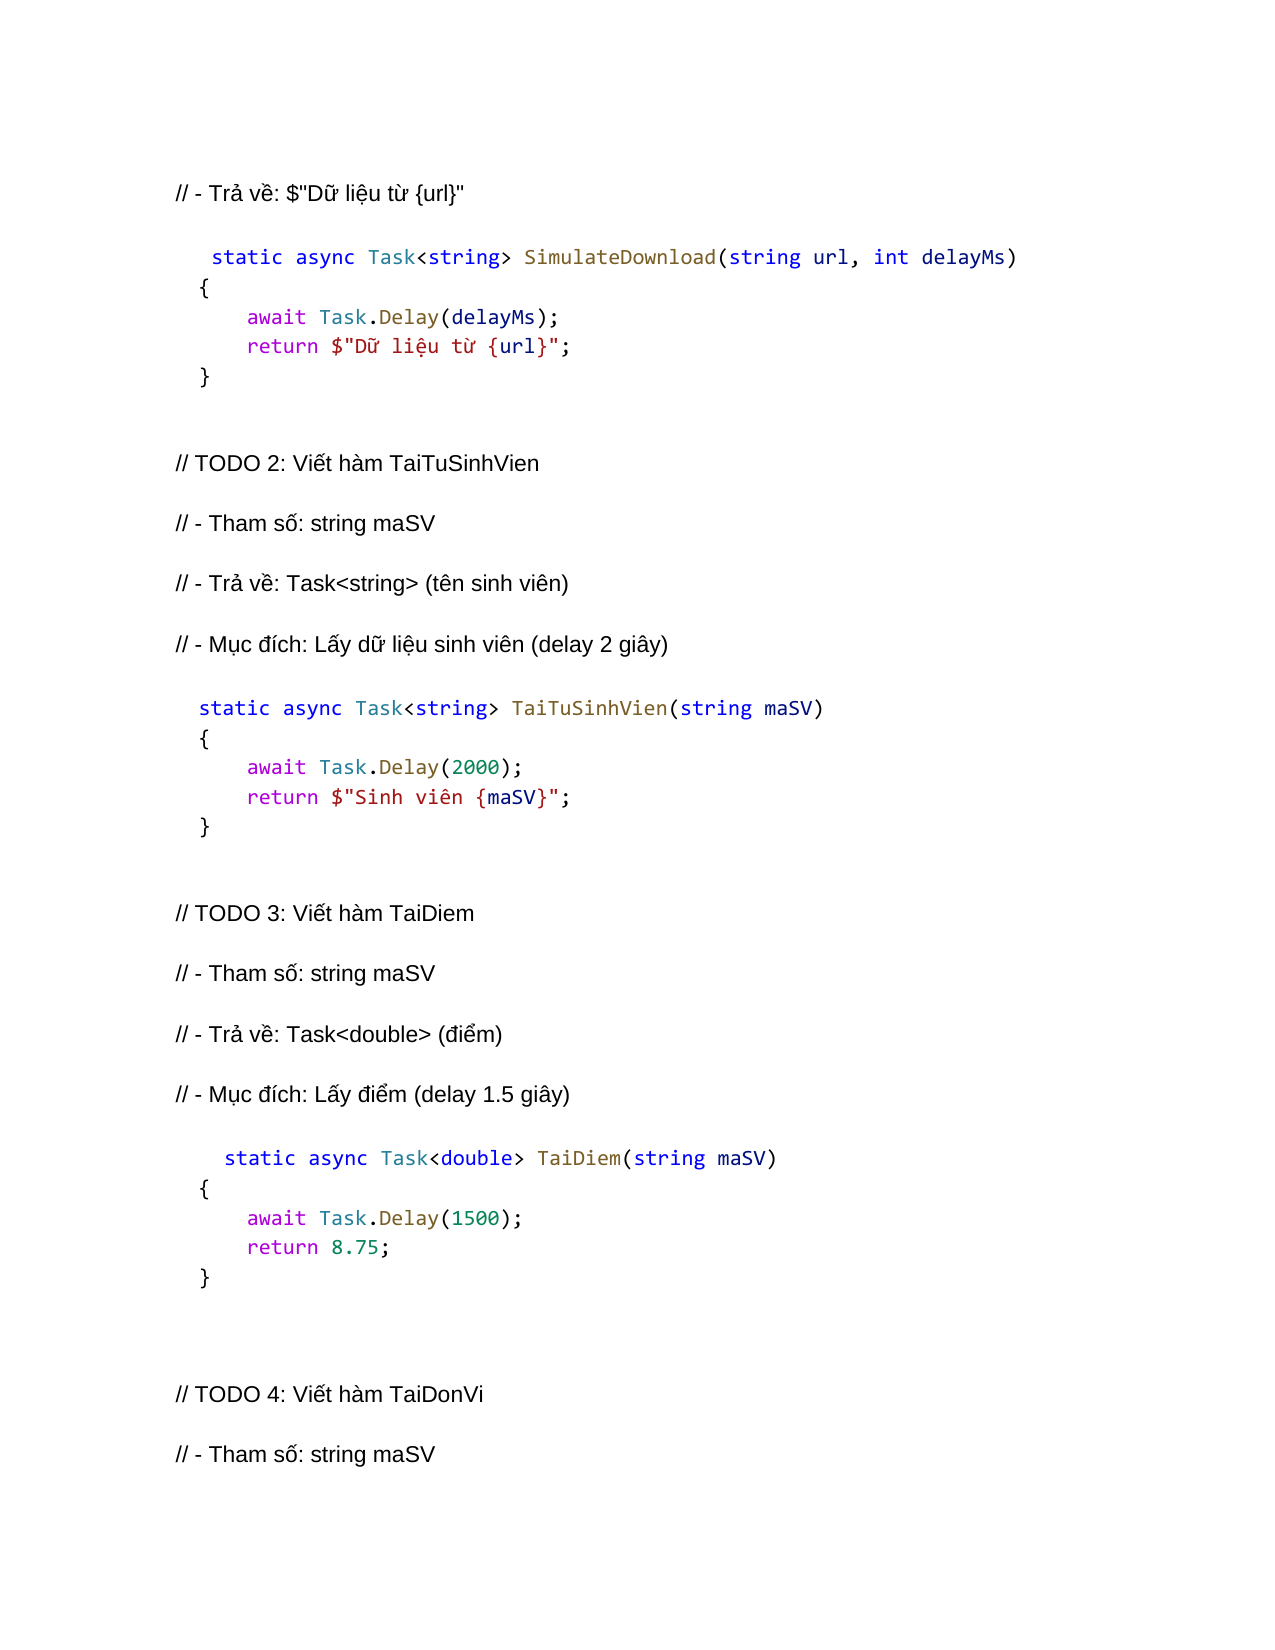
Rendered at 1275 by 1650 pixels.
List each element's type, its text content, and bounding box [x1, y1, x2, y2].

text { [150, 270, 1125, 300]
text await Task.Delay(2000); [150, 751, 1125, 780]
text // - Trả về: Task<double> (điểm) [150, 1021, 1125, 1047]
text { [150, 1171, 1125, 1201]
text return $"Dữ liệu từ {url}"; [150, 330, 1125, 359]
text static async Task<double> TaiDiem(string maSV) [150, 1142, 1125, 1171]
text } [150, 359, 1125, 389]
text // TODO 4: Viết hàm TaiDonVi [150, 1381, 1125, 1407]
text // - Tham số: string maSV [150, 1441, 1125, 1467]
text } [150, 810, 1125, 839]
text await Task.Delay(1500); [150, 1201, 1125, 1231]
text // - Tham số: string maSV [150, 510, 1125, 536]
text // - Mục đích: Lấy dữ liệu sinh viên (delay 2 giây) [150, 631, 1125, 657]
text return $"Sinh viên {maSV}"; [150, 780, 1125, 810]
text static async Task<string> SimulateDownload(string url, int delayMs) [150, 241, 1125, 270]
text await Task.Delay(delayMs); [150, 300, 1125, 330]
text } [150, 1260, 1125, 1290]
text // - Tham số: string maSV [150, 960, 1125, 987]
text // - Trả về: Task<string> (tên sinh viên) [150, 570, 1125, 597]
text // - Trả về: $"Dữ liệu từ {url}" [150, 180, 1125, 207]
text { [150, 721, 1125, 751]
text // TODO 2: Viết hàm TaiTuSinhVien [150, 449, 1125, 476]
text return 8.75; [150, 1231, 1125, 1260]
text // TODO 3: Viết hàm TaiDiem [150, 900, 1125, 926]
text static async Task<string> TaiTuSinhVien(string maSV) [150, 691, 1125, 721]
text // - Mục đích: Lấy điểm (delay 1.5 giây) [150, 1081, 1125, 1108]
